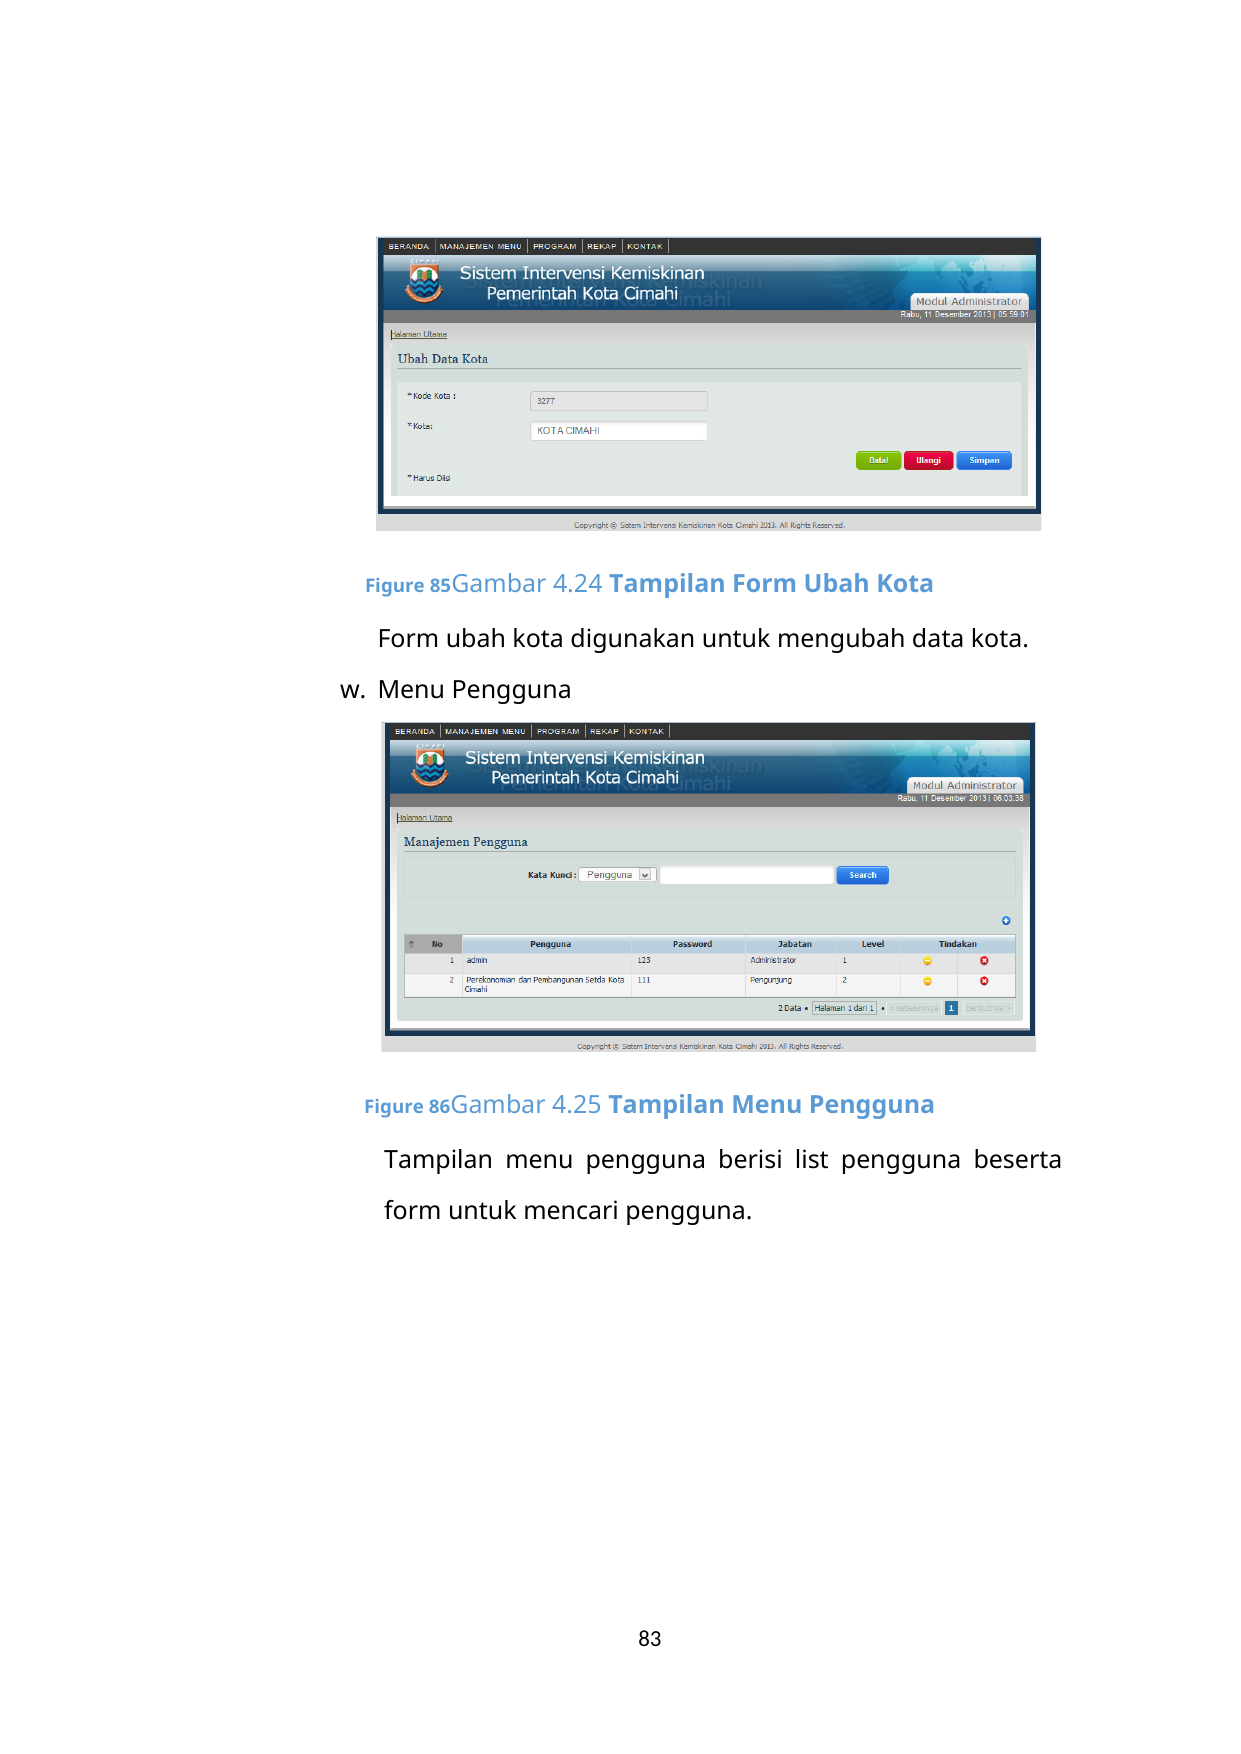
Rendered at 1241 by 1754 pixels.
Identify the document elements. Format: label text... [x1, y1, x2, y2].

list Menu Pengguna [340, 671, 1063, 705]
text Figure 85Gambar 4.24 Tampilan Form Ubah Kota [236, 565, 1063, 599]
list Tampilan menu pengguna berisi list pengguna beserta form untuk mencari pengguna. [384, 1142, 1063, 1227]
text Figure 86Gambar 4.25 Tampilan Menu Pengguna [236, 1087, 1063, 1121]
picture [381, 722, 1037, 1052]
picture [376, 236, 1042, 531]
list Form ubah kota digunakan untuk mengubah data kota. [377, 620, 1063, 654]
